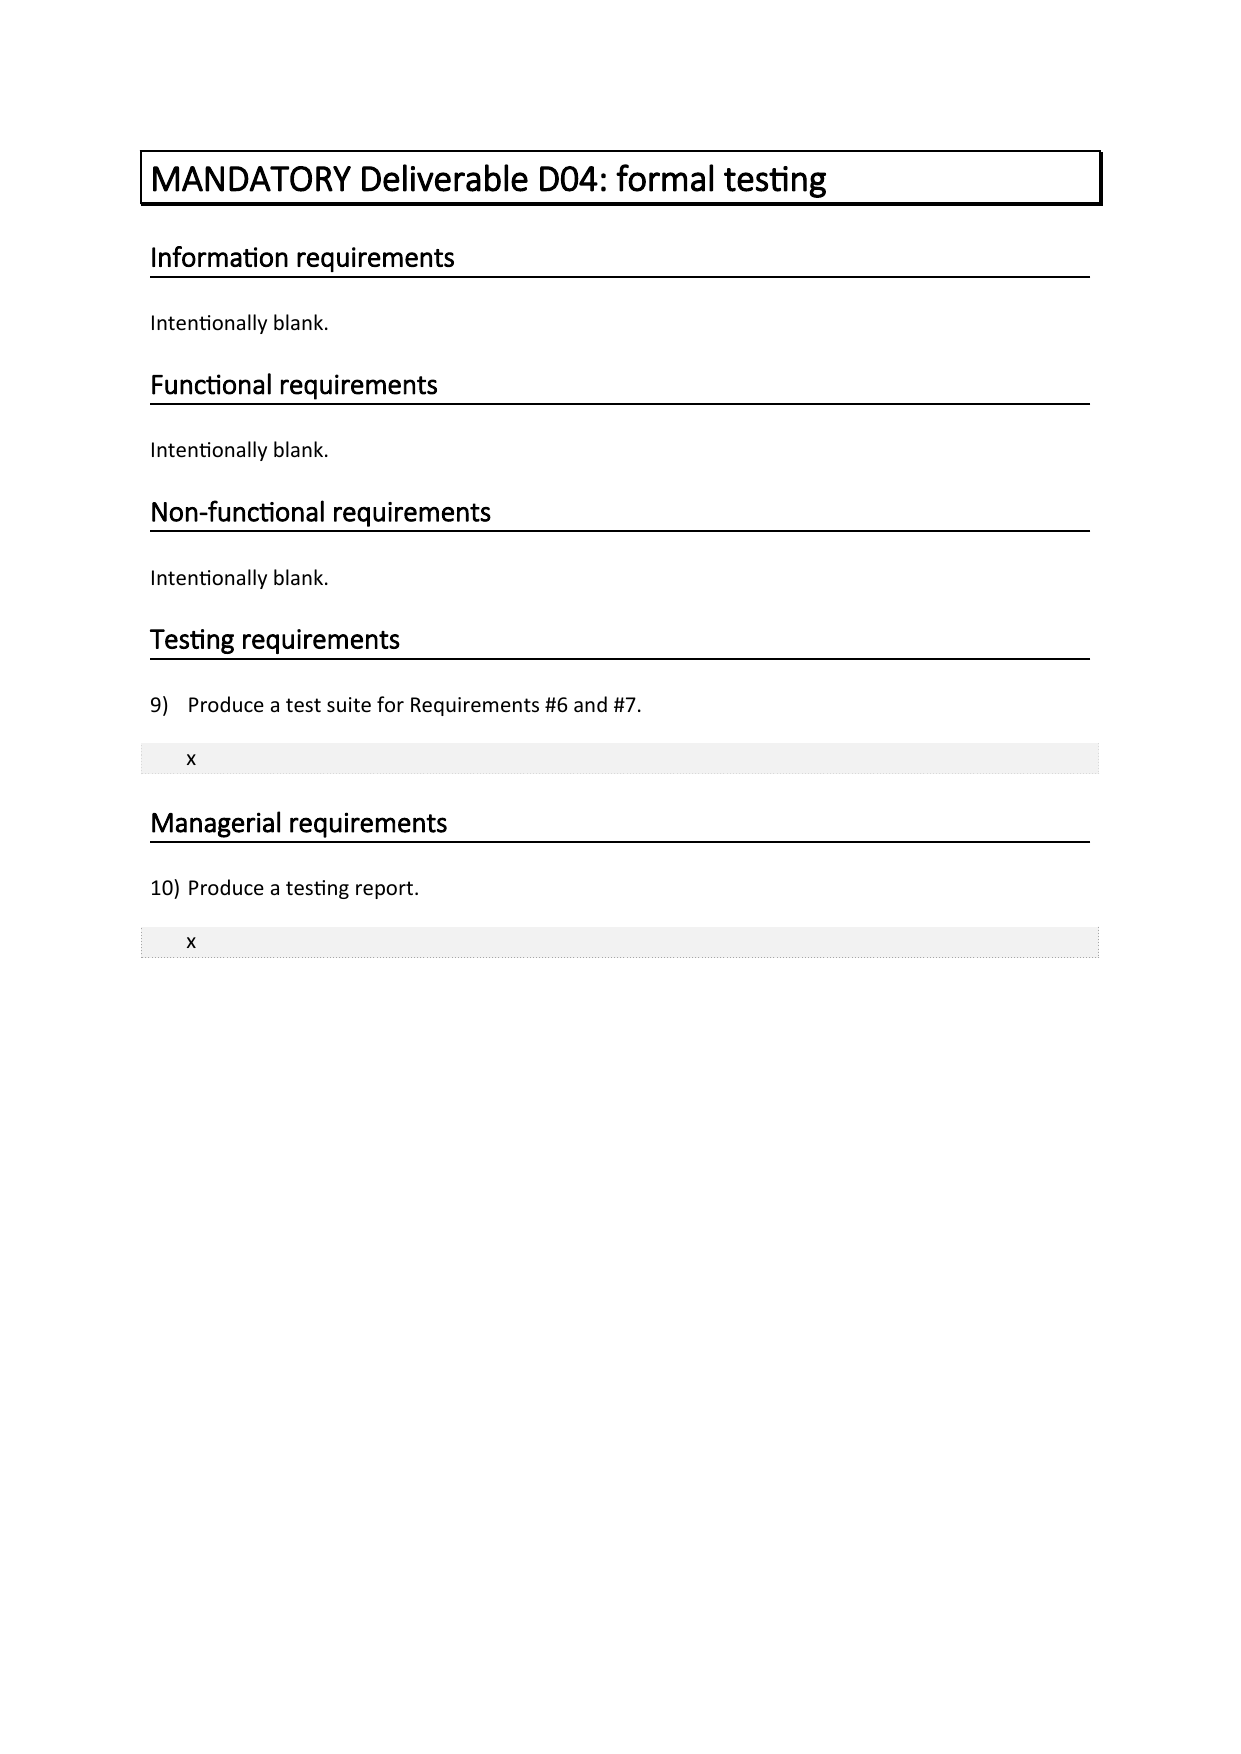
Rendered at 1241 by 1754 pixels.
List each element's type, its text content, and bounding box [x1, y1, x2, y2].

subtitle Non-functional requirements [150, 493, 1090, 530]
subtitle Managerial requirements [150, 803, 1090, 841]
text Intentionally blank. [150, 436, 1090, 463]
list Produce a test suite for Requirements #6 and #7. [150, 690, 1090, 718]
subtitle Testing requirements [150, 620, 1090, 658]
text Intentionally blank. [150, 563, 1090, 591]
subtitle Functional requirements [150, 365, 1090, 403]
subtitle Information requirements [150, 238, 1090, 276]
text x [141, 927, 1099, 958]
text Intentionally blank. [150, 308, 1090, 336]
list Produce a testing report. [150, 873, 1090, 902]
subtitle MANDATORY Deliverable D04: formal testing [142, 152, 1099, 202]
text x [141, 743, 1099, 774]
